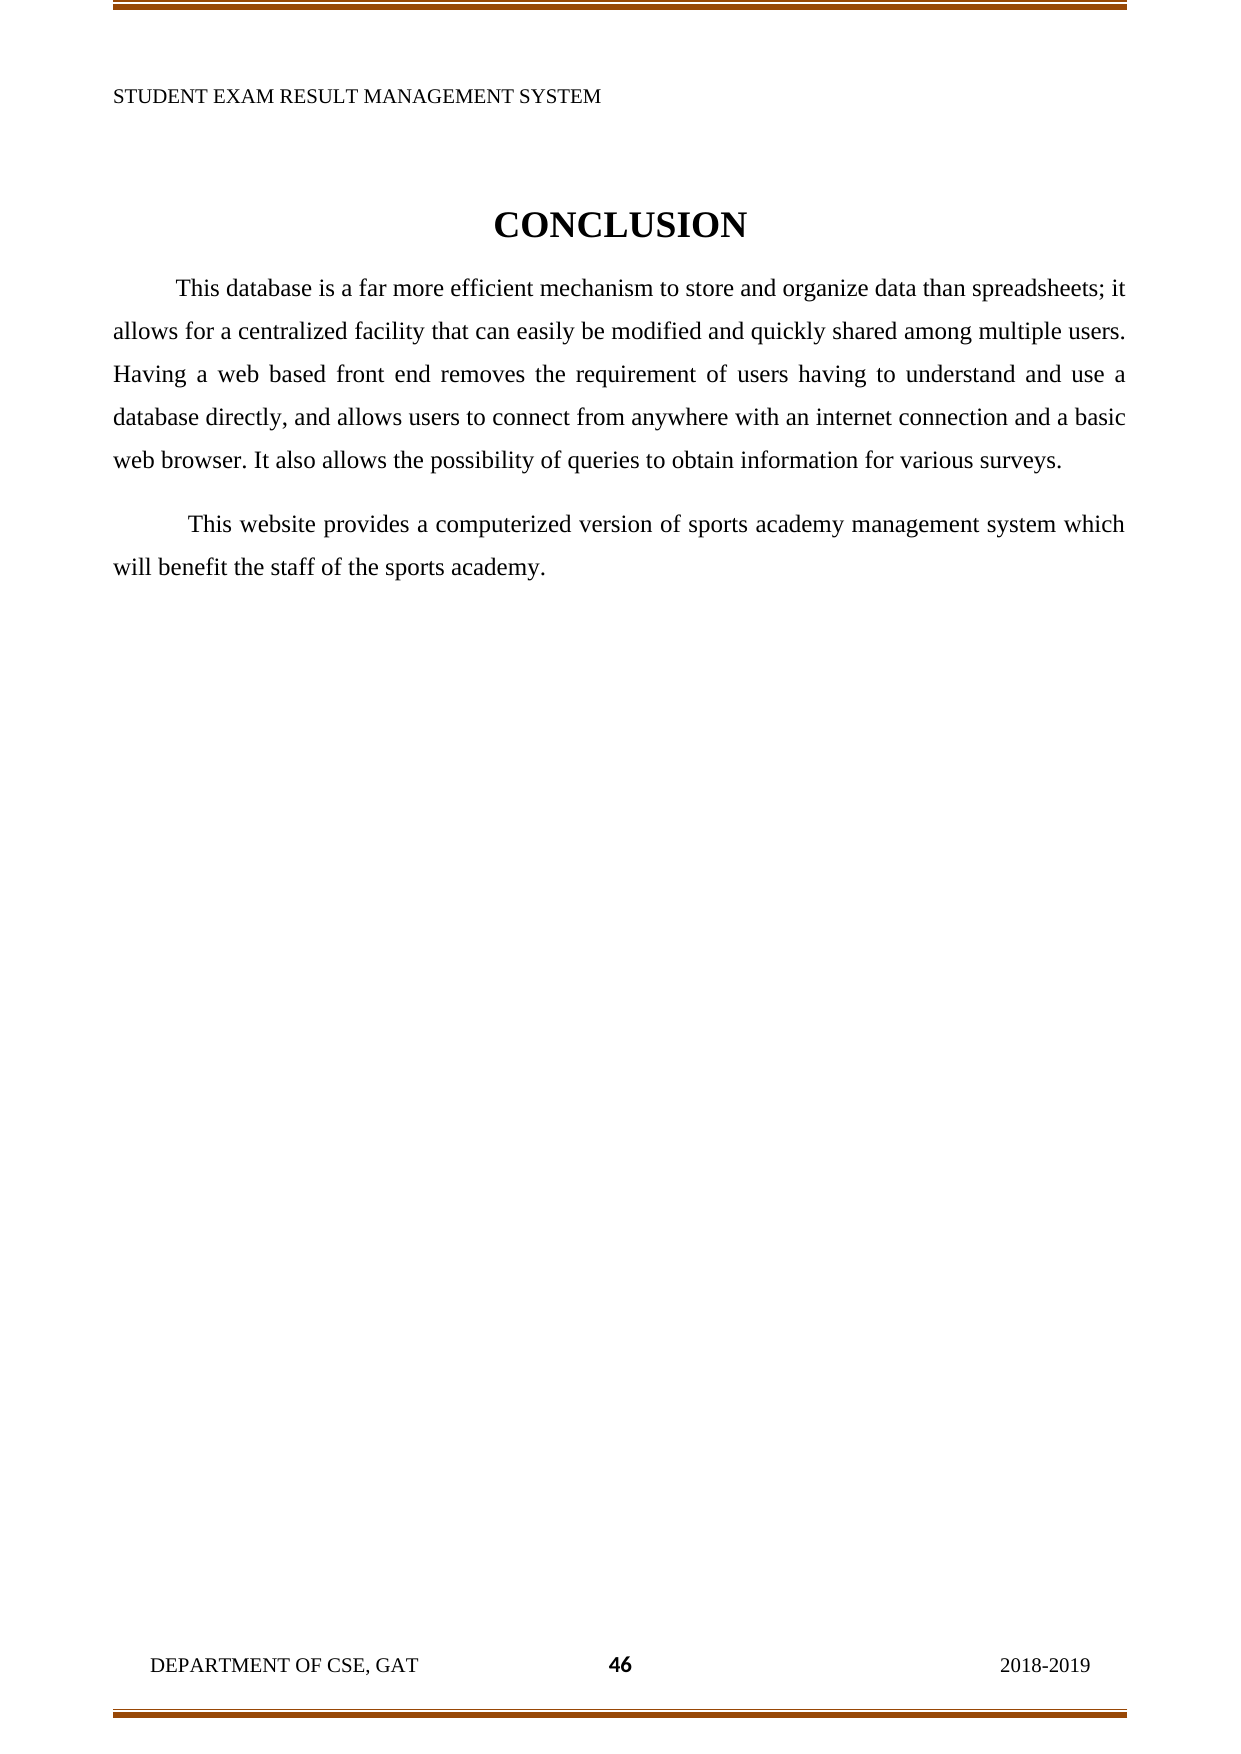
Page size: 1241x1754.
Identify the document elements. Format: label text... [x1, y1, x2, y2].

text This website provides a computerized version of sports academy management system which will benefit the staff of the sports academy. [113, 509, 1127, 581]
text CONCLUSION [113, 202, 1127, 246]
text This database is a far more efficient mechanism to store and organize data than spreadsheets; it allows for a centralized facility that can easily be modified and quickly shared among multiple users. Having a web based front end removes the requirement of users having to understand and use a database directly, and allows users to connect from anywhere with an internet connection and a basic web browser. It also allows the possibility of queries to obtain information for various surveys. [113, 273, 1127, 474]
